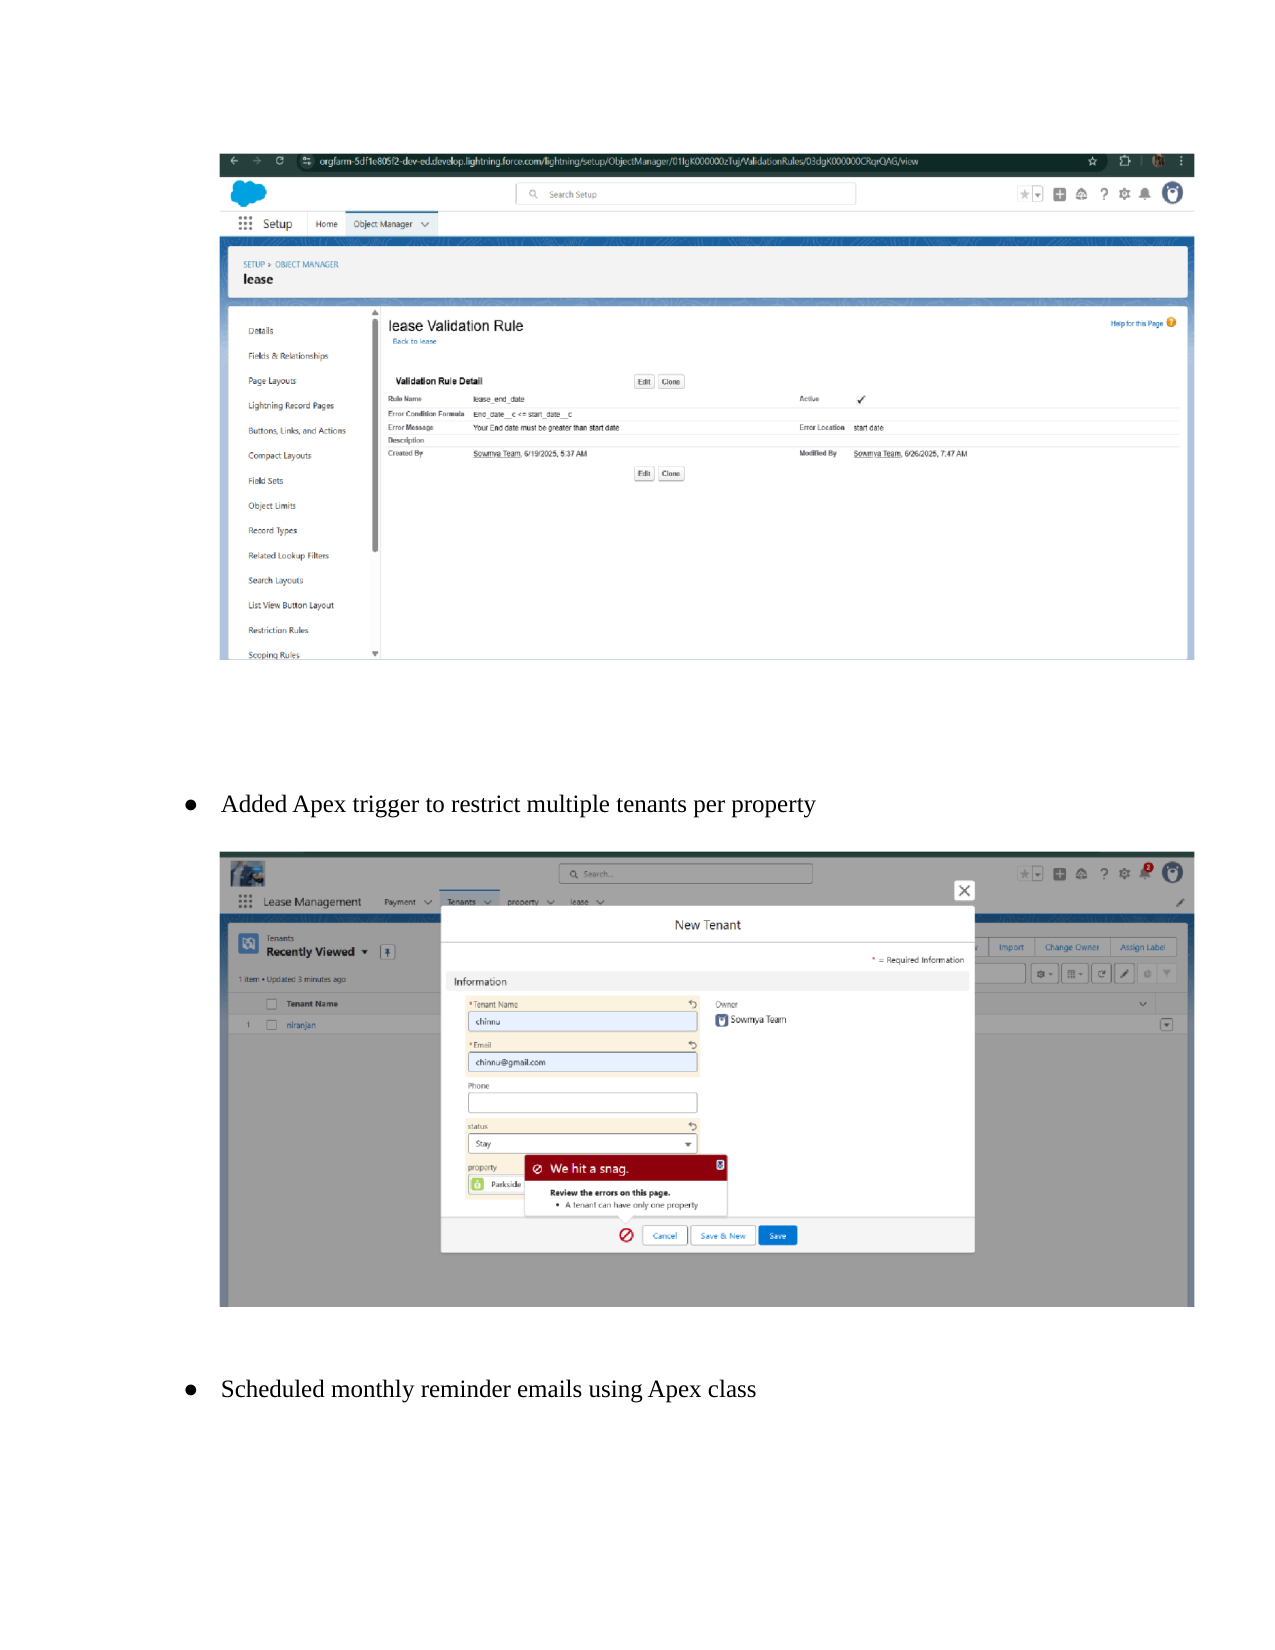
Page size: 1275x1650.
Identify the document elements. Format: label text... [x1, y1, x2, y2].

list Added Apex trigger to restrict multiple tenants per property [183, 789, 1168, 818]
picture [219, 851, 1195, 1307]
list Scheduled monthly reminder emails using Apex class [183, 1374, 1168, 1403]
picture [219, 153, 1195, 660]
